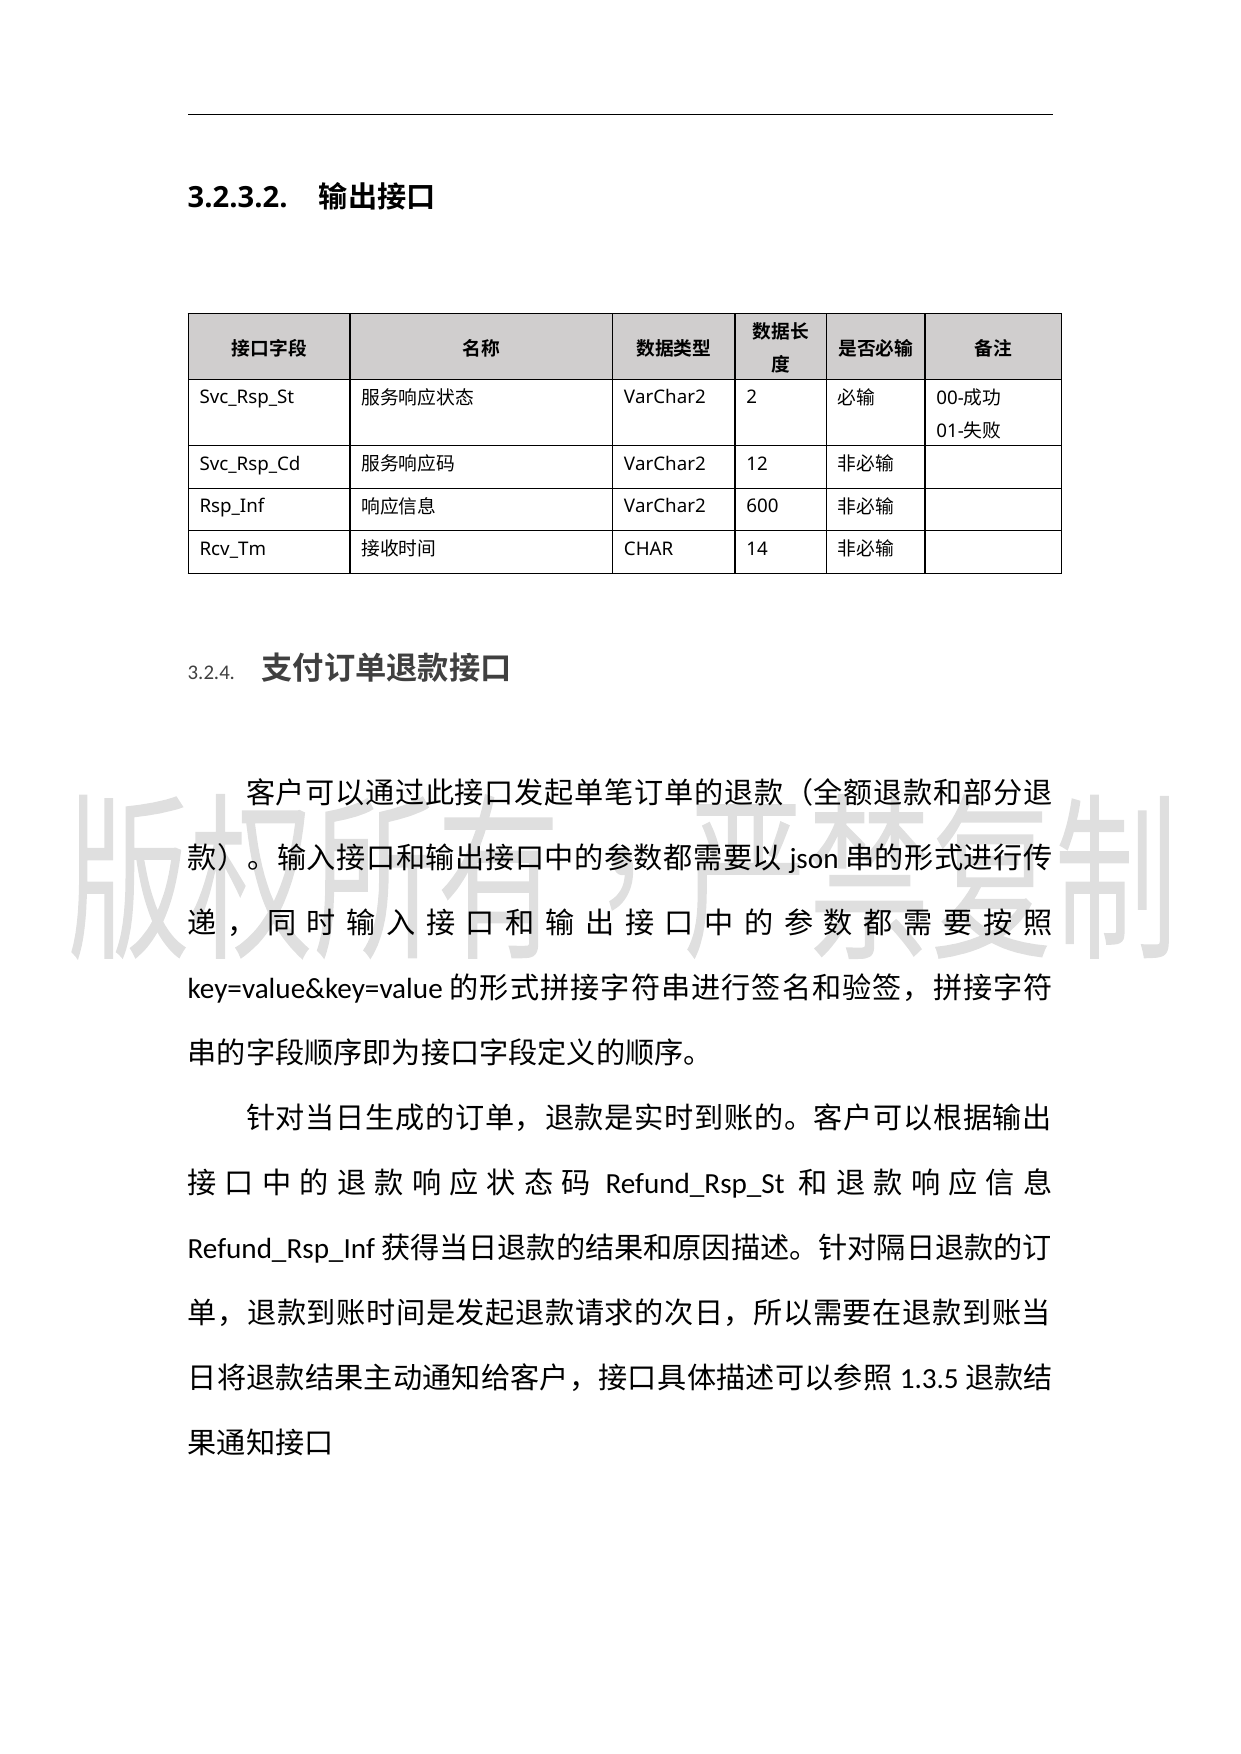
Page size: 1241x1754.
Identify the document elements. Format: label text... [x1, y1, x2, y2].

table_header 名称 [351, 314, 612, 379]
text 针对当日生成的订单，退款是实时到账的。客户可以根据输出接口中的退款响应状态码Refund_Rsp_St和退款响应信息Refund_Rsp_Inf获得当日退款的结果和原因描述。针对隔日退款的订单，退款到账时间是发起退款请求的次日，所以需要在退款到账当日将退款结果主动通知给客户，接口具体描述可以参照1.3.5退款结果通知接口 [187, 1083, 1053, 1473]
table_cell Svc_Rsp_Cd [189, 446, 349, 488]
table_cell 2 [736, 380, 826, 445]
subtitle 输出接口 [187, 162, 1053, 227]
table_cell CHAR [613, 531, 734, 573]
table_cell [926, 489, 1061, 530]
text 客户可以通过此接口发起单笔订单的退款（全额退款和部分退款）。输入接口和输出接口中的参数都需要以json串的形式进行传递，同时输入接口和输出接口中的参数都需要按照key=value&key=value的形式拼接字符串进行签名和验签，拼接字符串的字段顺序即为接口字段定义的顺序。 [187, 758, 1053, 1083]
table_cell 600 [736, 489, 826, 530]
table_cell 非必输 [827, 531, 924, 573]
table_cell 12 [736, 446, 826, 488]
table_header 数据长度 [736, 314, 826, 379]
table_cell 00-成功 01-失败 [926, 380, 1061, 445]
table_cell [926, 446, 1061, 488]
table_cell VarChar2 [613, 489, 734, 530]
table_cell 响应信息 [351, 489, 612, 530]
table_cell 非必输 [827, 446, 924, 488]
table_cell VarChar2 [613, 446, 734, 488]
table_cell Svc_Rsp_St [189, 380, 349, 445]
table_cell 接收时间 [351, 531, 612, 573]
subtitle 支付订单退款接口 [187, 633, 1053, 698]
table_header 数据类型 [613, 314, 734, 379]
table_cell [926, 531, 1061, 573]
table_cell 非必输 [827, 489, 924, 530]
table_cell 服务响应状态 [351, 380, 612, 445]
table_cell Rcv_Tm [189, 531, 349, 573]
table_header 接口字段 [189, 314, 349, 379]
table_cell 必输 [827, 380, 924, 445]
table_header 备注 [926, 314, 1061, 379]
table_header 是否必输 [827, 314, 924, 379]
table_cell 服务响应码 [351, 446, 612, 488]
table_cell Rsp_Inf [189, 489, 349, 530]
table_cell VarChar2 [613, 380, 734, 445]
table_cell 14 [736, 531, 826, 573]
